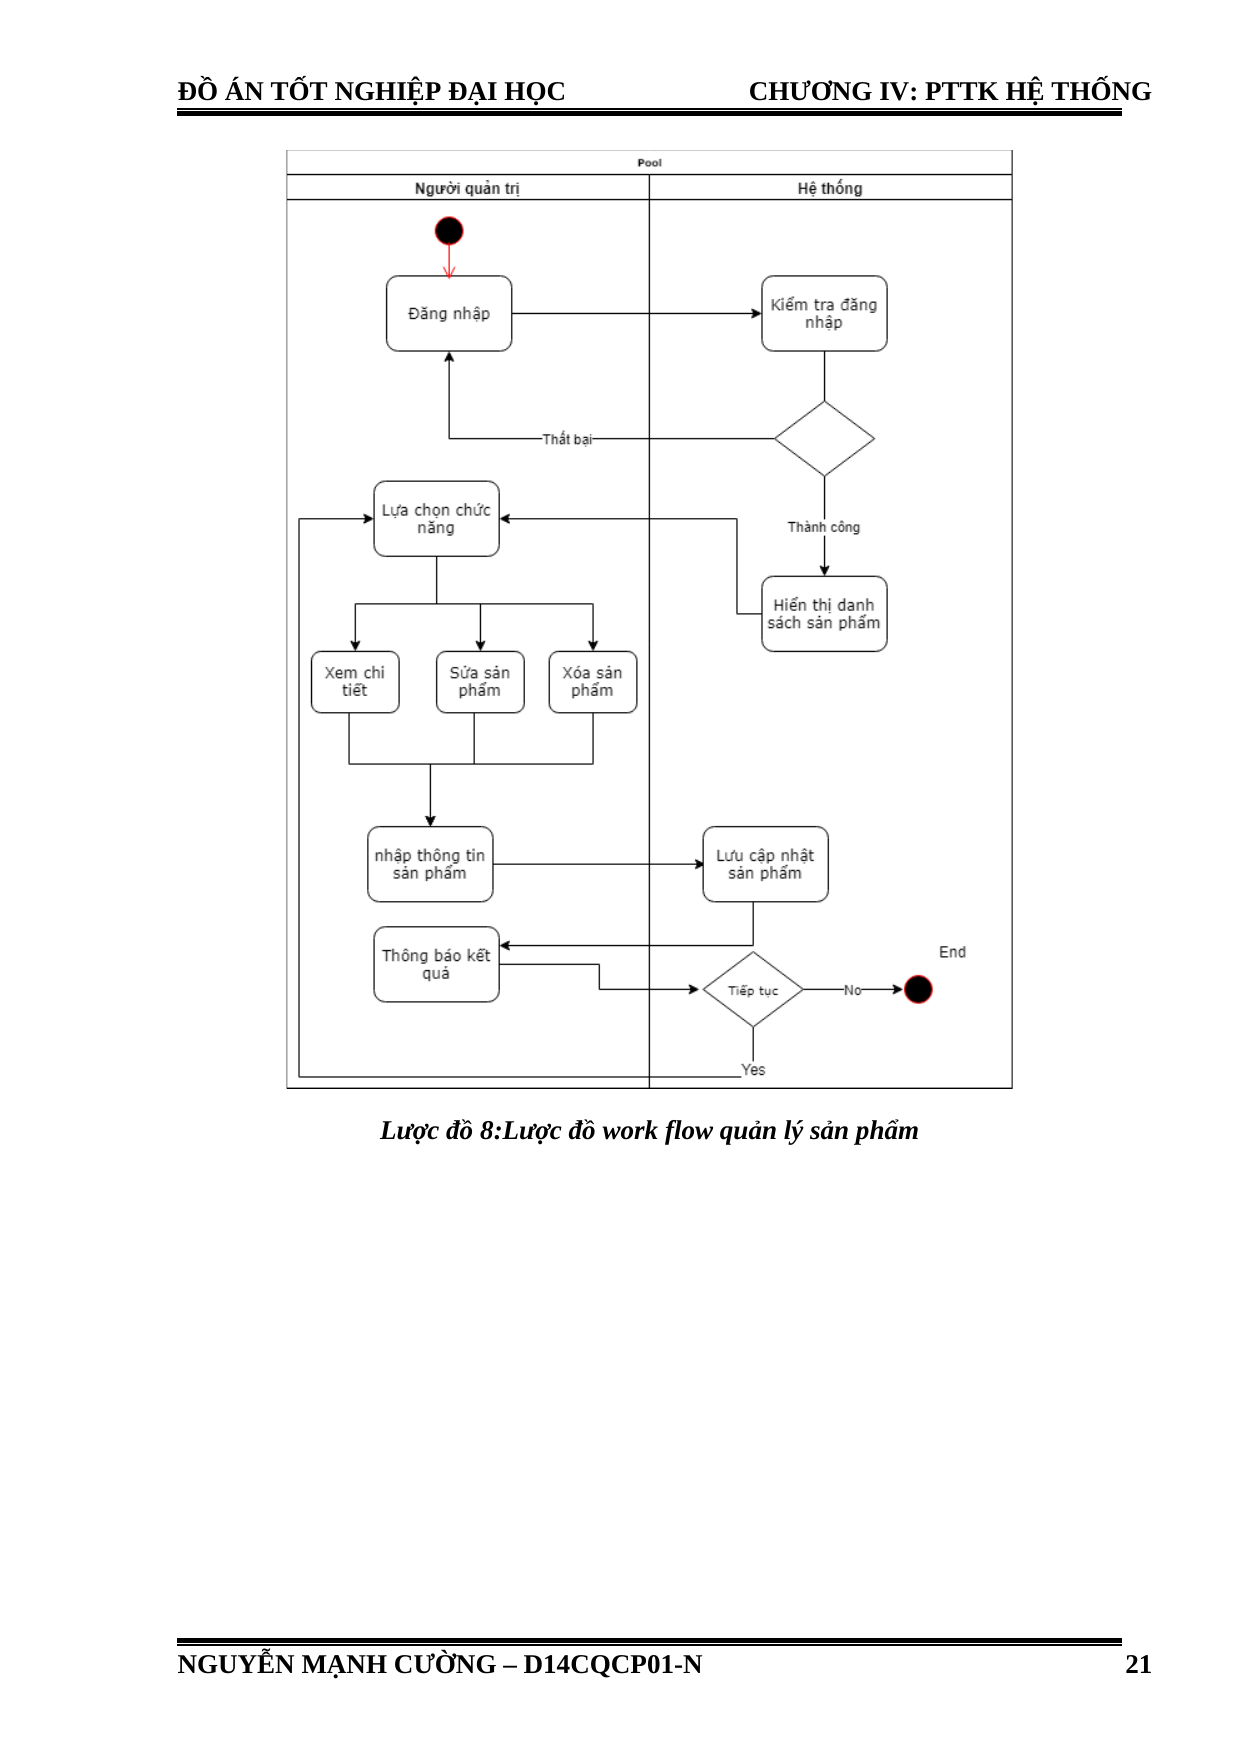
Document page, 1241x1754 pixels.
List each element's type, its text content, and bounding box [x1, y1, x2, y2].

picture [286, 150, 1013, 1089]
